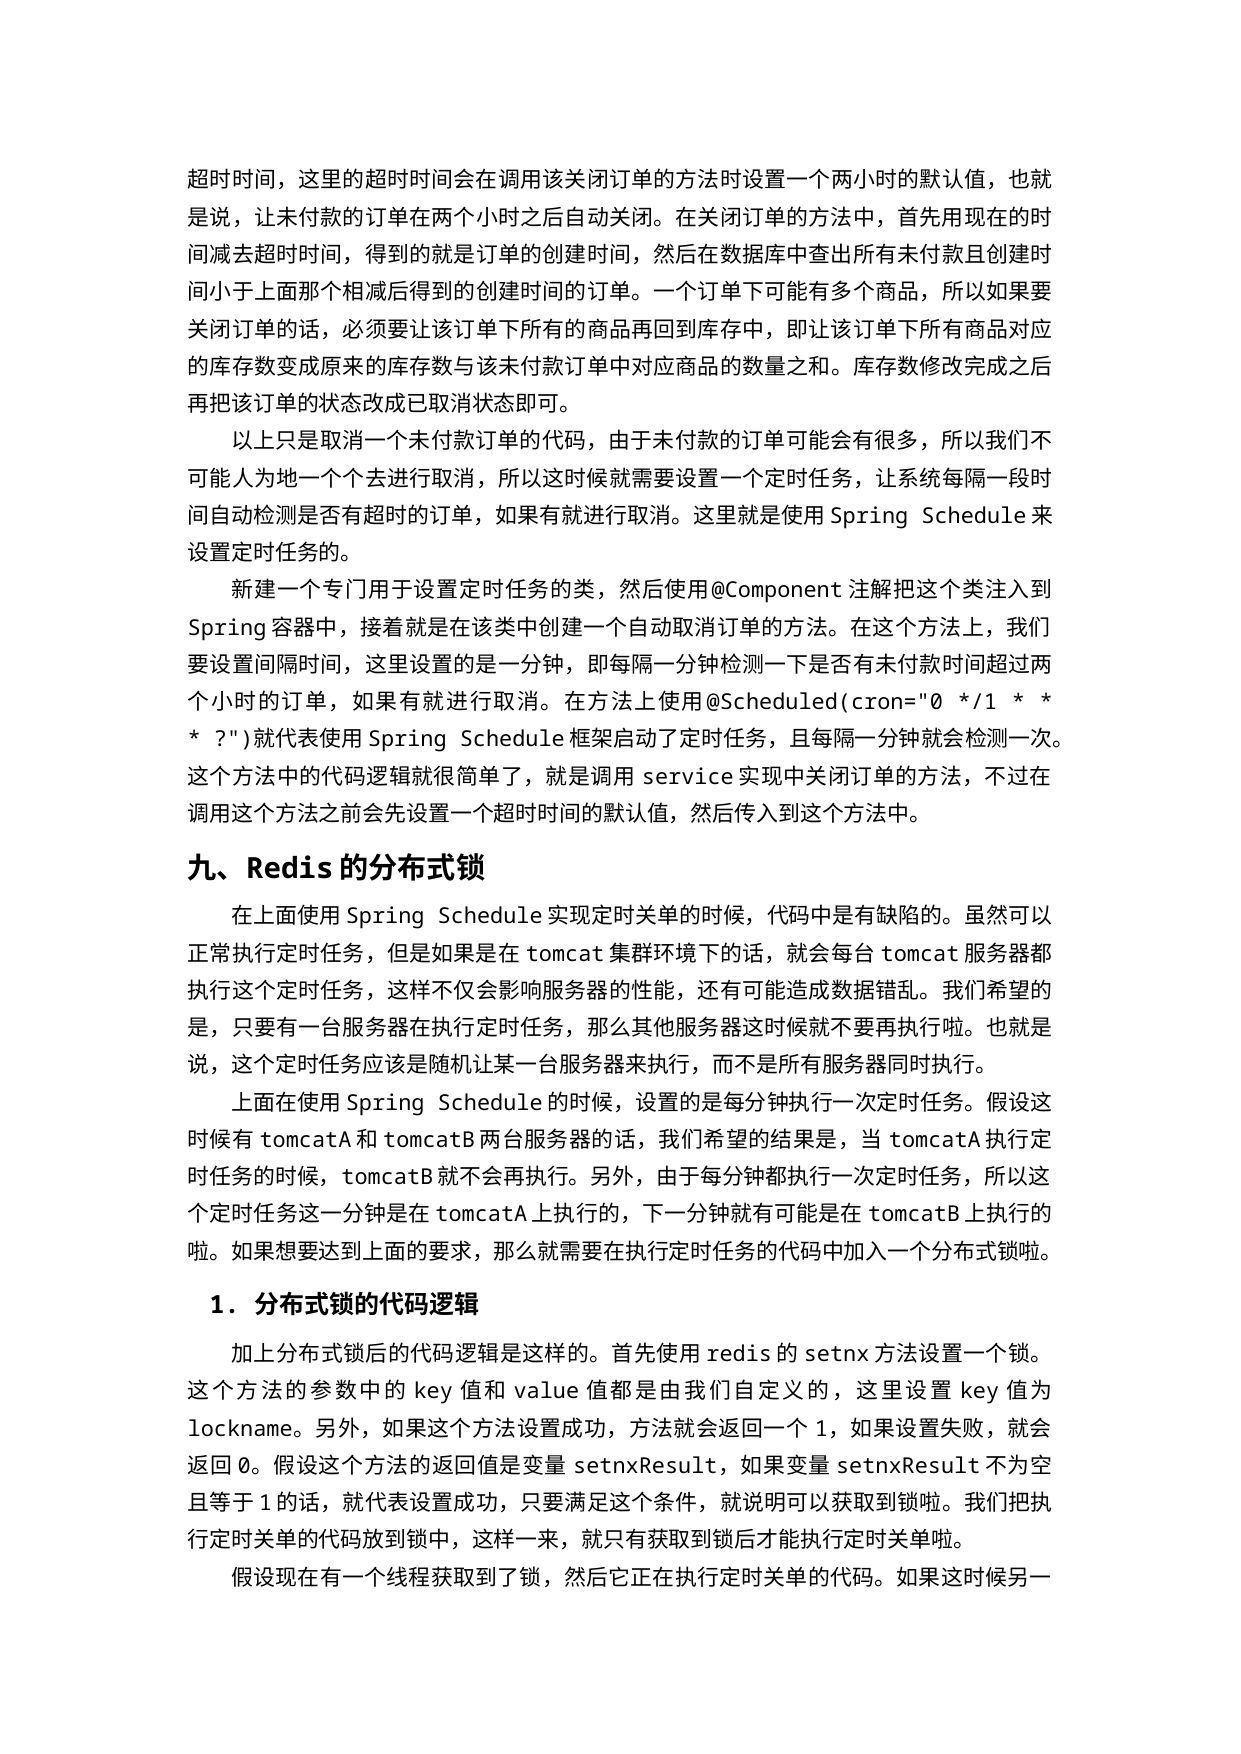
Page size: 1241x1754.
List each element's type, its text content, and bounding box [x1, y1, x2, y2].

subtitle 九、Redis的分布式锁 [187, 833, 1053, 898]
text 在上面使用Spring Schedule实现定时关单的时候，代码中是有缺陷的。虽然可以正常执行定时任务，但是如果是在tomcat集群环境下的话，就会每台tomcat服务器都执行这个定时任务，这样不仅会影响服务器的性能，还有可能造成数据错乱。我们希望的是，只要有一台服务器在执行定时任务，那么其他服务器这时候就不要再执行啦。也就是说，这个定时任务应该是随机让某一台服务器来执行，而不是所有服务器同时执行。 [187, 898, 1053, 1079]
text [187, 162, 1053, 418]
subtitle 1. 分布式锁的代码逻辑 [209, 1271, 1031, 1336]
text 加上分布式锁后的代码逻辑是这样的。首先使用redis的setnx方法设置一个锁。这个方法的参数中的key值和value值都是由我们自定义的，这里设置key值为lockname。另外，如果这个方法设置成功，方法就会返回一个1，如果设置失败，就会返回0。假设这个方法的返回值是变量setnxResult，如果变量setnxResult不为空且等于1的话，就代表设置成功，只要满足这个条件，就说明可以获取到锁啦。我们把执行定时关单的代码放到锁中，这样一来，就只有获取到锁后才能执行定时关单啦。 [187, 1336, 1053, 1554]
text 上面在使用Spring Schedule的时候，设置的是每分钟执行一次定时任务。假设这时候有tomcatA和tomcatB两台服务器的话，我们希望的结果是，当tomcatA执行定时任务的时候，tomcatB就不会再执行。另外，由于每分钟都执行一次定时任务，所以这个定时任务这一分钟是在tomcatA上执行的，下一分钟就有可能是在tomcatB上执行的啦。如果想要达到上面的要求，那么就需要在执行定时任务的代码中加入一个分布式锁啦。 [187, 1084, 1053, 1266]
text 以上只是取消一个未付款订单的代码，由于未付款的订单可能会有很多，所以我们不可能人为地一个个去进行取消，所以这时候就需要设置一个定时任务，让系统每隔一段时间自动检测是否有超时的订单，如果有就进行取消。这里就是使用Spring Schedule来设置定时任务的。 [187, 423, 1053, 567]
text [187, 1559, 1053, 1592]
text 新建一个专门用于设置定时任务的类，然后使用@Component注解把这个类注入到Spring容器中，接着就是在该类中创建一个自动取消订单的方法。在这个方法上，我们要设置间隔时间，这里设置的是一分钟，即每隔一分钟检测一下是否有未付款时间超过两个小时的订单，如果有就进行取消。在方法上使用@Scheduled(cron="0 */1 * * * ?")就代表使用Spring Schedule框架启动了定时任务，且每隔一分钟就会检测一次。这个方法中的代码逻辑就很简单了，就是调用service实现中关闭订单的方法，不过在调用这个方法之前会先设置一个超时时间的默认值，然后传入到这个方法中。 [187, 572, 1053, 828]
